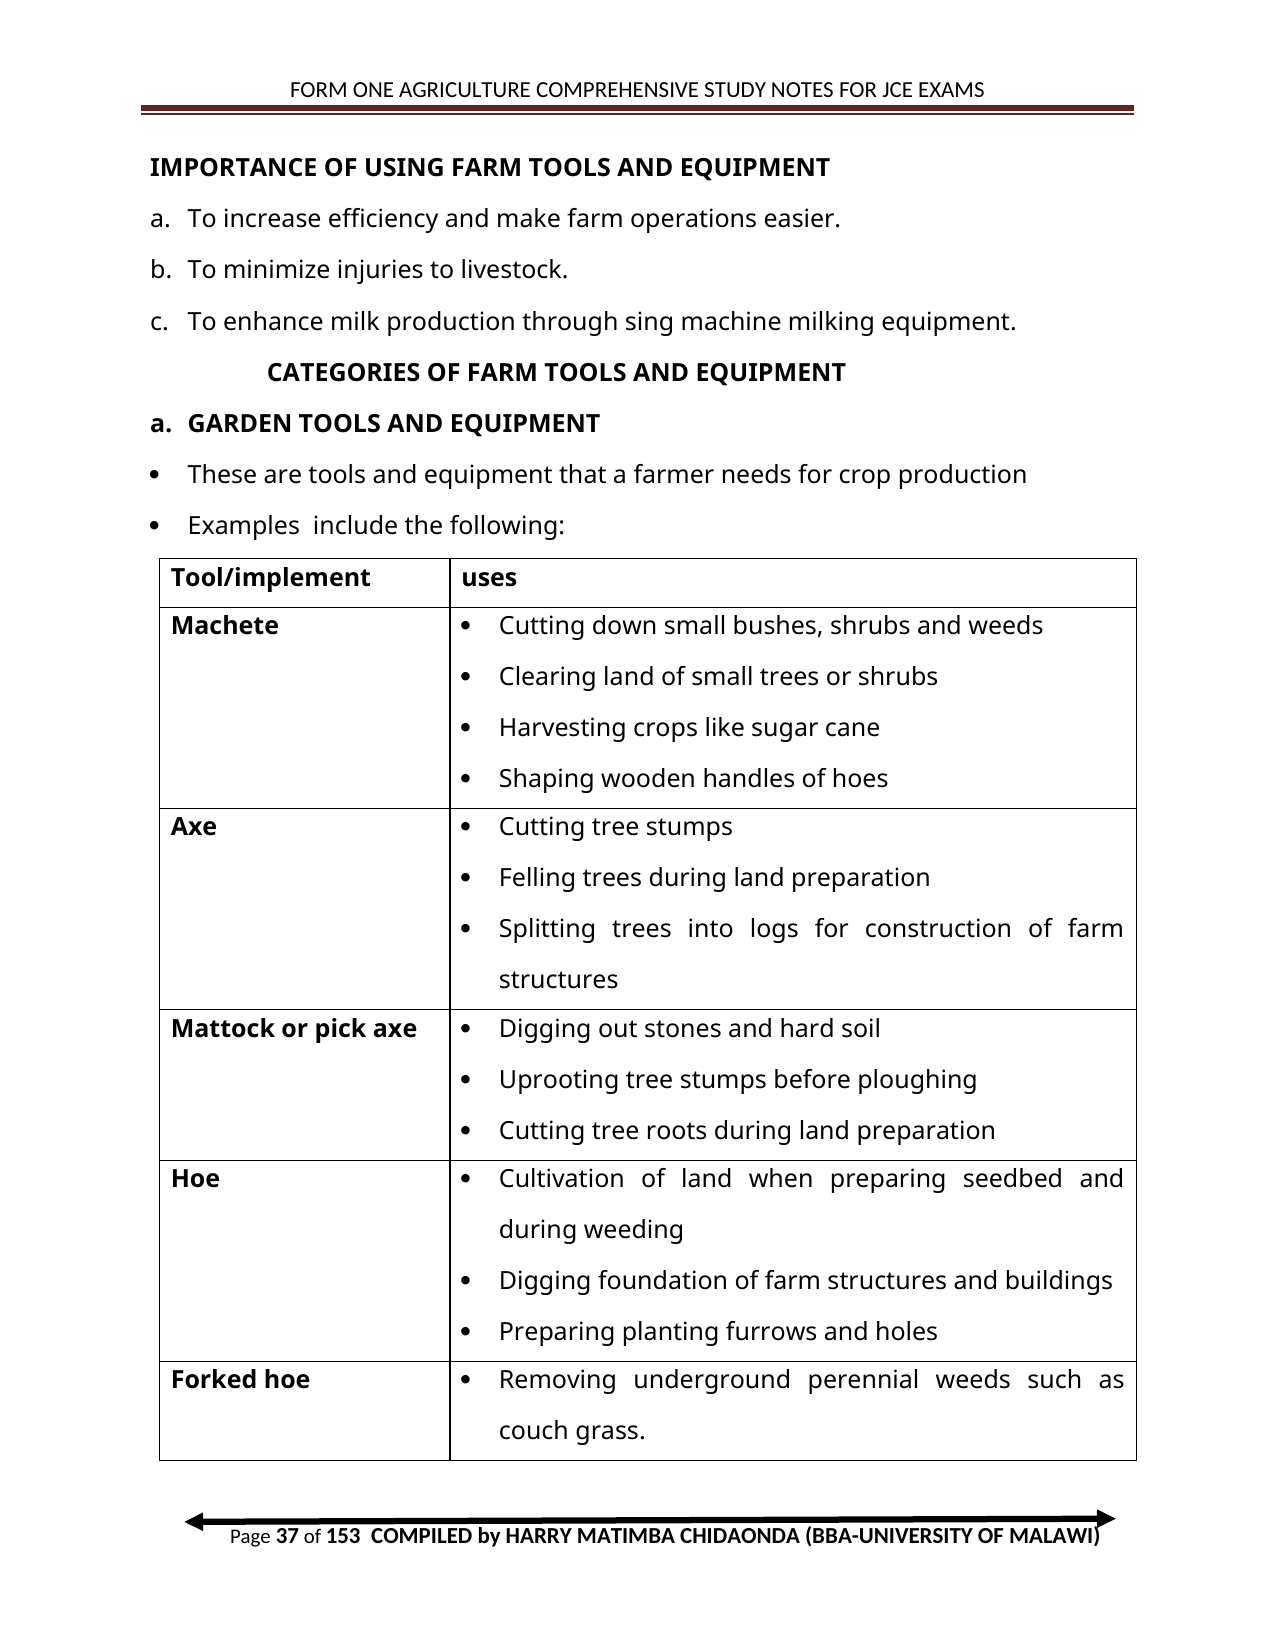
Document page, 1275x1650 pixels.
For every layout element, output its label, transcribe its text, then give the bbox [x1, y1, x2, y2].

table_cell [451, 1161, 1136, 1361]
text IMPORTANCE OF USING FARM TOOLS AND EQUIPMENT [150, 150, 1125, 184]
list To increase efficiency and make farm operations easier. [150, 201, 1125, 235]
list GARDEN TOOLS AND EQUIPMENT [150, 405, 1125, 439]
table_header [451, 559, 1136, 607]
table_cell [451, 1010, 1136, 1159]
text CATEGORIES OF FARM TOOLS AND EQUIPMENT [150, 354, 1125, 388]
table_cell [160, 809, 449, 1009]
list These are tools and equipment that a farmer needs for crop production [150, 456, 1125, 490]
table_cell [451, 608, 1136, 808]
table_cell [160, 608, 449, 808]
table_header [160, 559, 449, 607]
list To minimize injuries to livestock. [150, 252, 1125, 286]
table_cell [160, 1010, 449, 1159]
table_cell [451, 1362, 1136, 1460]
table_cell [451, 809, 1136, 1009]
list Examples include the following: [150, 507, 1125, 541]
list To enhance milk production through sing machine milking equipment. [150, 303, 1125, 337]
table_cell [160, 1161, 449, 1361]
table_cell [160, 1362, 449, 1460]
